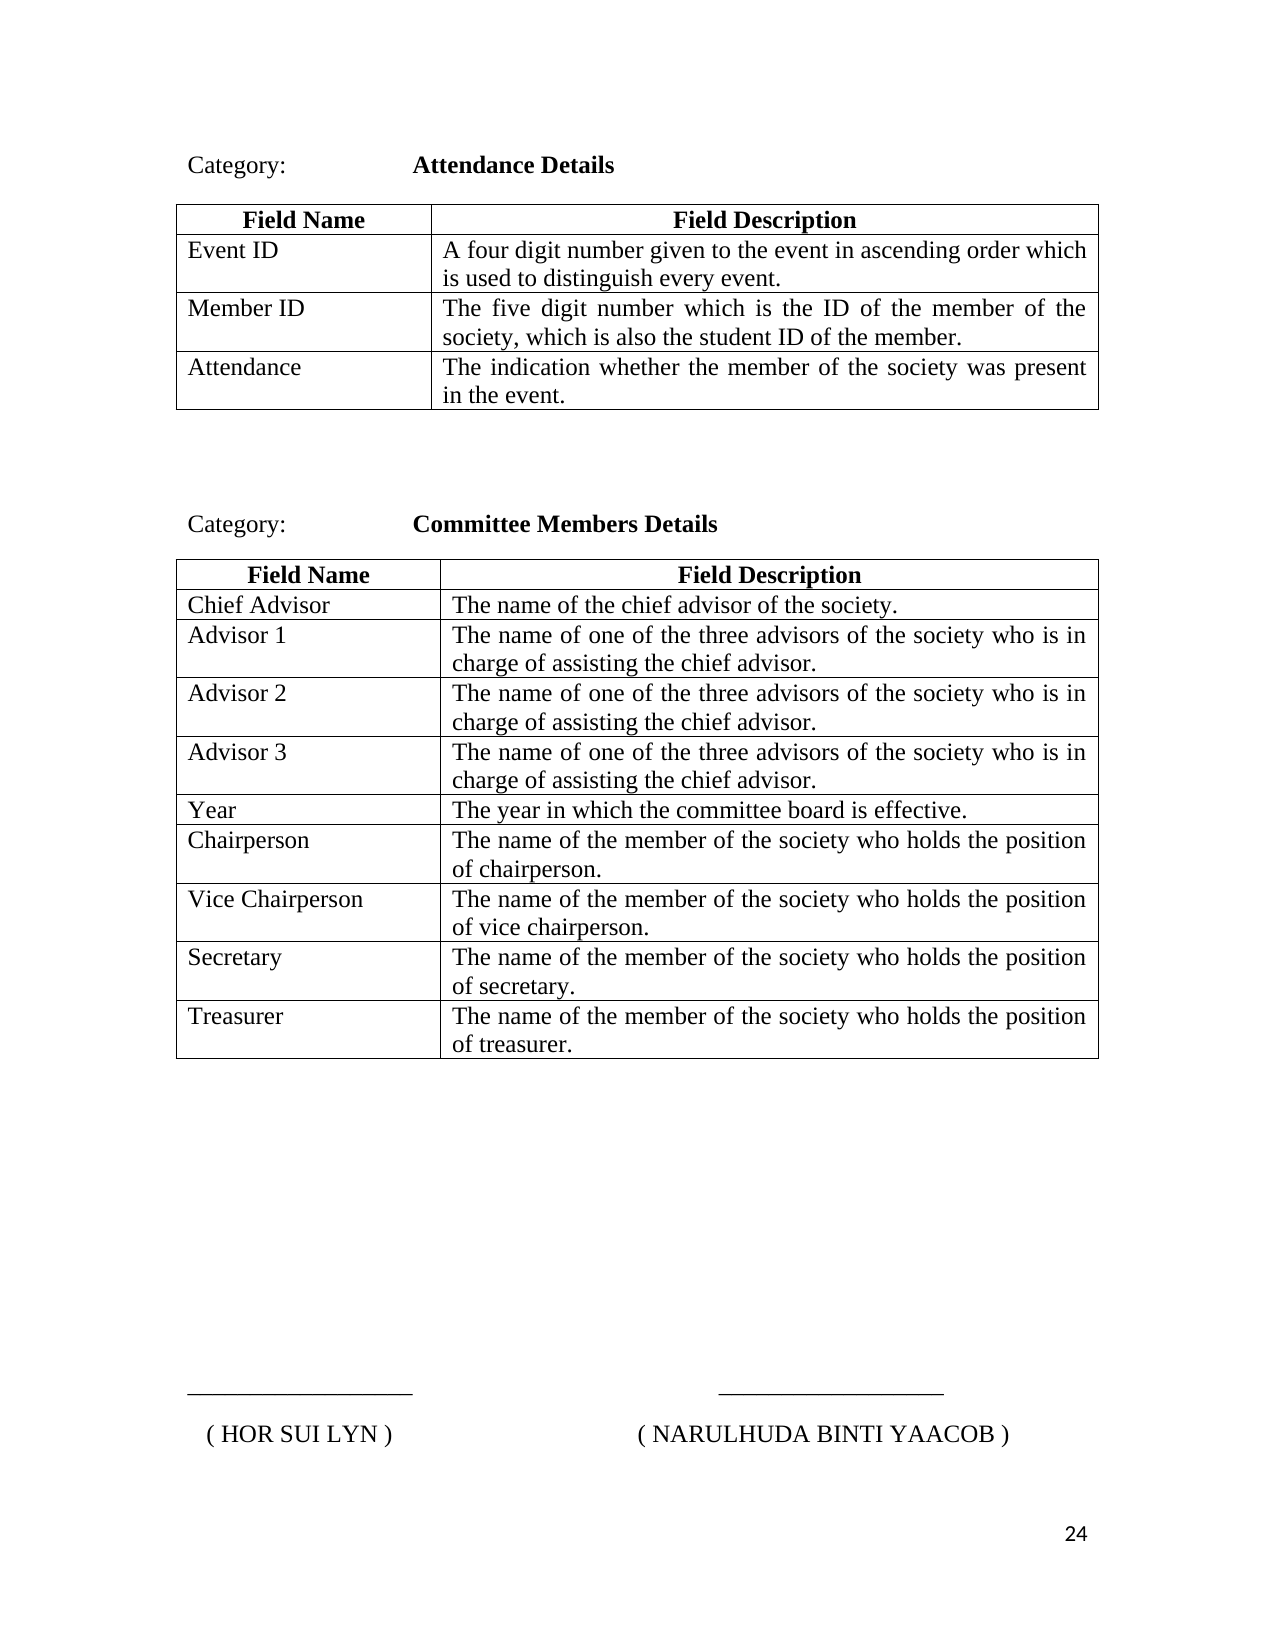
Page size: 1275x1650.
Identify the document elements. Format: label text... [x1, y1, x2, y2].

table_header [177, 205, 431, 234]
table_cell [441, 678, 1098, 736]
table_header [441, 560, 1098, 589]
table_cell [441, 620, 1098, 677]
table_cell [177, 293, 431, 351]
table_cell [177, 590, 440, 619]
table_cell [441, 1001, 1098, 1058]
text Category: Committee Members Details [187, 509, 1087, 538]
text ( HOR SUI LYN ) ( NARULHUDA BINTI YAACOB ) [187, 1419, 1087, 1448]
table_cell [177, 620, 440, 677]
text __________________ __________________ [187, 1369, 1087, 1398]
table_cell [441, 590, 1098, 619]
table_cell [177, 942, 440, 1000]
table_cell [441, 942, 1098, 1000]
text Category: Attendance Details [187, 150, 1087, 179]
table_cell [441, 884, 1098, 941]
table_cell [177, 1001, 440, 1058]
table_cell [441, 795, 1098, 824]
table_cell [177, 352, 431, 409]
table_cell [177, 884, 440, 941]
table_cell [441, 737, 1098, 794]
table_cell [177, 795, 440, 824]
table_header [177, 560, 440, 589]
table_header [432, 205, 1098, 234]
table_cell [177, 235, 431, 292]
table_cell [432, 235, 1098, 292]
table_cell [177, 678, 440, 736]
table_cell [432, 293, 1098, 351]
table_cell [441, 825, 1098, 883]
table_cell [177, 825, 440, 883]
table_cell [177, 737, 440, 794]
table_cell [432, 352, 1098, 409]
